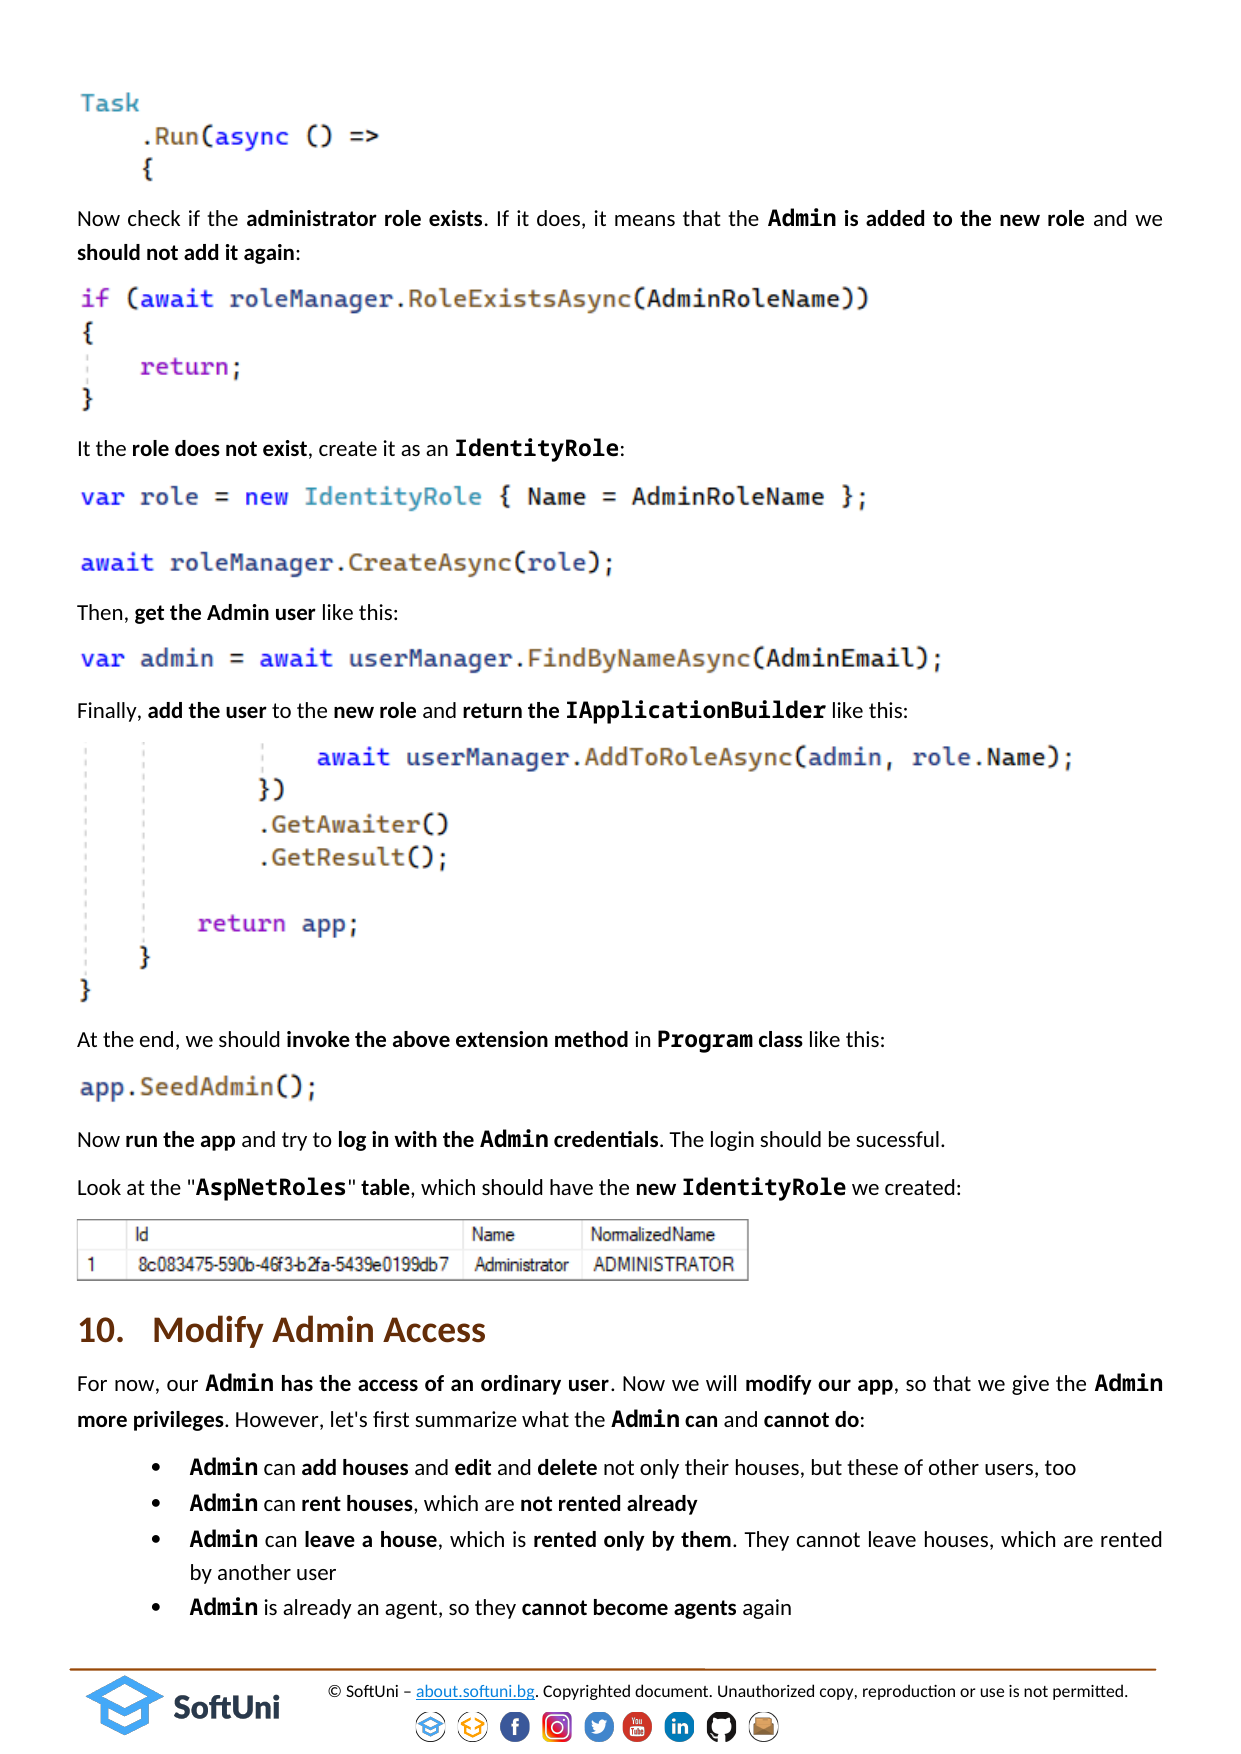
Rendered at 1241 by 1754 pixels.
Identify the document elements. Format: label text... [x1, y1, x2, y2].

picture [76, 1071, 319, 1107]
list Admin can add houses and edit and delete not only their houses, but these of other users, too [152, 1451, 1163, 1482]
picture [76, 742, 1077, 1007]
text It the role does not exist, create it as an IdentityRole: [77, 432, 1163, 463]
picture [79, 1671, 286, 1741]
picture [678, 1724, 688, 1733]
picture [542, 1712, 572, 1742]
text Now check if the administrator role exists. If it does, it means that the Admin is added to the new role and we should not add it again: [77, 202, 1163, 266]
text For now, our Admin has the access of an ordinary user. Now we will modify our app, so that we give the Admin more privileges. However, let's first summarize what the Admin can and cannot do: [77, 1367, 1163, 1434]
picture [622, 1712, 652, 1742]
picture [76, 1219, 749, 1281]
picture [748, 1712, 779, 1742]
text Finally, add the user to the new role and return the IApplicationBuilder like this: [77, 694, 1163, 725]
text Now run the app and try to log in with the Admin credentials. The login should be sucessful. [77, 1123, 1163, 1154]
list Admin can rent houses, which are not rented already [152, 1487, 1163, 1518]
picture [76, 88, 384, 186]
text Look at the "AspNetRoles" table, which should have the new IdentityRole we created: [77, 1171, 1163, 1202]
picture [500, 1712, 530, 1742]
subtitle Modify Admin Access [77, 1306, 1163, 1351]
picture [76, 282, 873, 416]
picture [584, 1712, 614, 1742]
list Admin is already an agent, so they cannot become agents again [152, 1591, 1163, 1622]
picture [706, 1712, 737, 1742]
picture [76, 480, 871, 582]
picture [415, 1712, 446, 1742]
picture [457, 1712, 488, 1742]
text At the end, we should invoke the above extension method in Program class like this: [77, 1023, 1163, 1054]
picture [664, 1733, 673, 1742]
picture [664, 1712, 671, 1720]
picture [686, 1735, 694, 1742]
picture [76, 643, 944, 678]
list Admin can leave a house, which is rented only by them. They cannot leave houses, which are rented by another user [152, 1523, 1163, 1586]
text Then, get the Admin user like this: [77, 598, 1163, 626]
